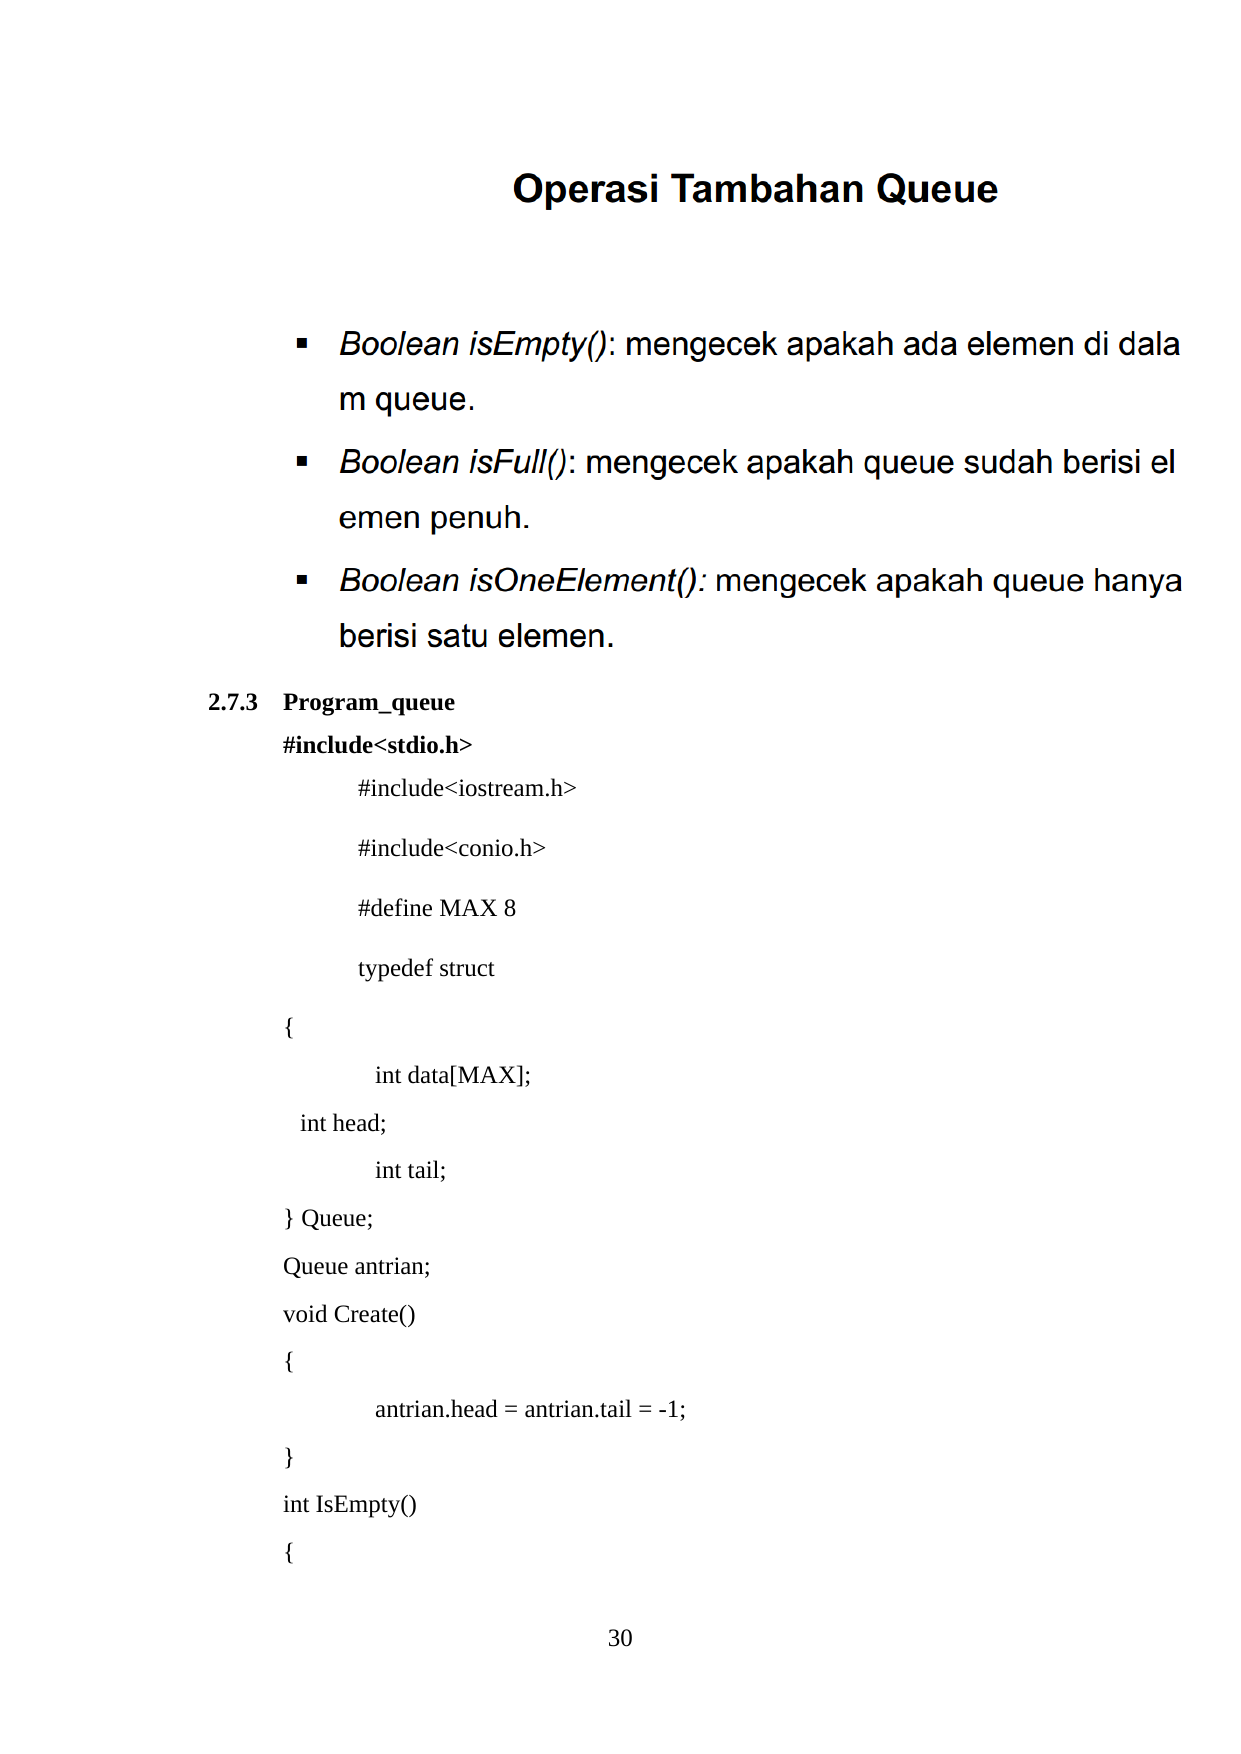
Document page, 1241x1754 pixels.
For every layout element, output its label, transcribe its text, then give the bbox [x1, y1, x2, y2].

text int data[MAX]; [283, 1060, 1090, 1089]
text Queue antrian; [283, 1251, 1090, 1280]
text } [283, 1442, 1090, 1471]
text #define MAX 8 [283, 893, 1090, 922]
text antrian.head = antrian.tail = -1; [283, 1394, 1090, 1423]
text int tail; [283, 1156, 1090, 1184]
text int IsEmpty() [283, 1489, 1090, 1518]
subtitle Program_queue #include<stdio.h> [208, 687, 1090, 759]
text #include<conio.h> [283, 833, 1090, 862]
text void Create() [283, 1299, 1090, 1327]
text } Queue; [283, 1203, 1090, 1232]
text { [283, 1346, 1090, 1375]
text typedef struct [283, 953, 1090, 981]
picture [282, 150, 1224, 669]
text { [283, 1537, 1090, 1566]
text int head; [283, 1108, 1090, 1137]
text { [283, 1012, 1090, 1041]
text #include<iostream.h> [283, 773, 1090, 802]
